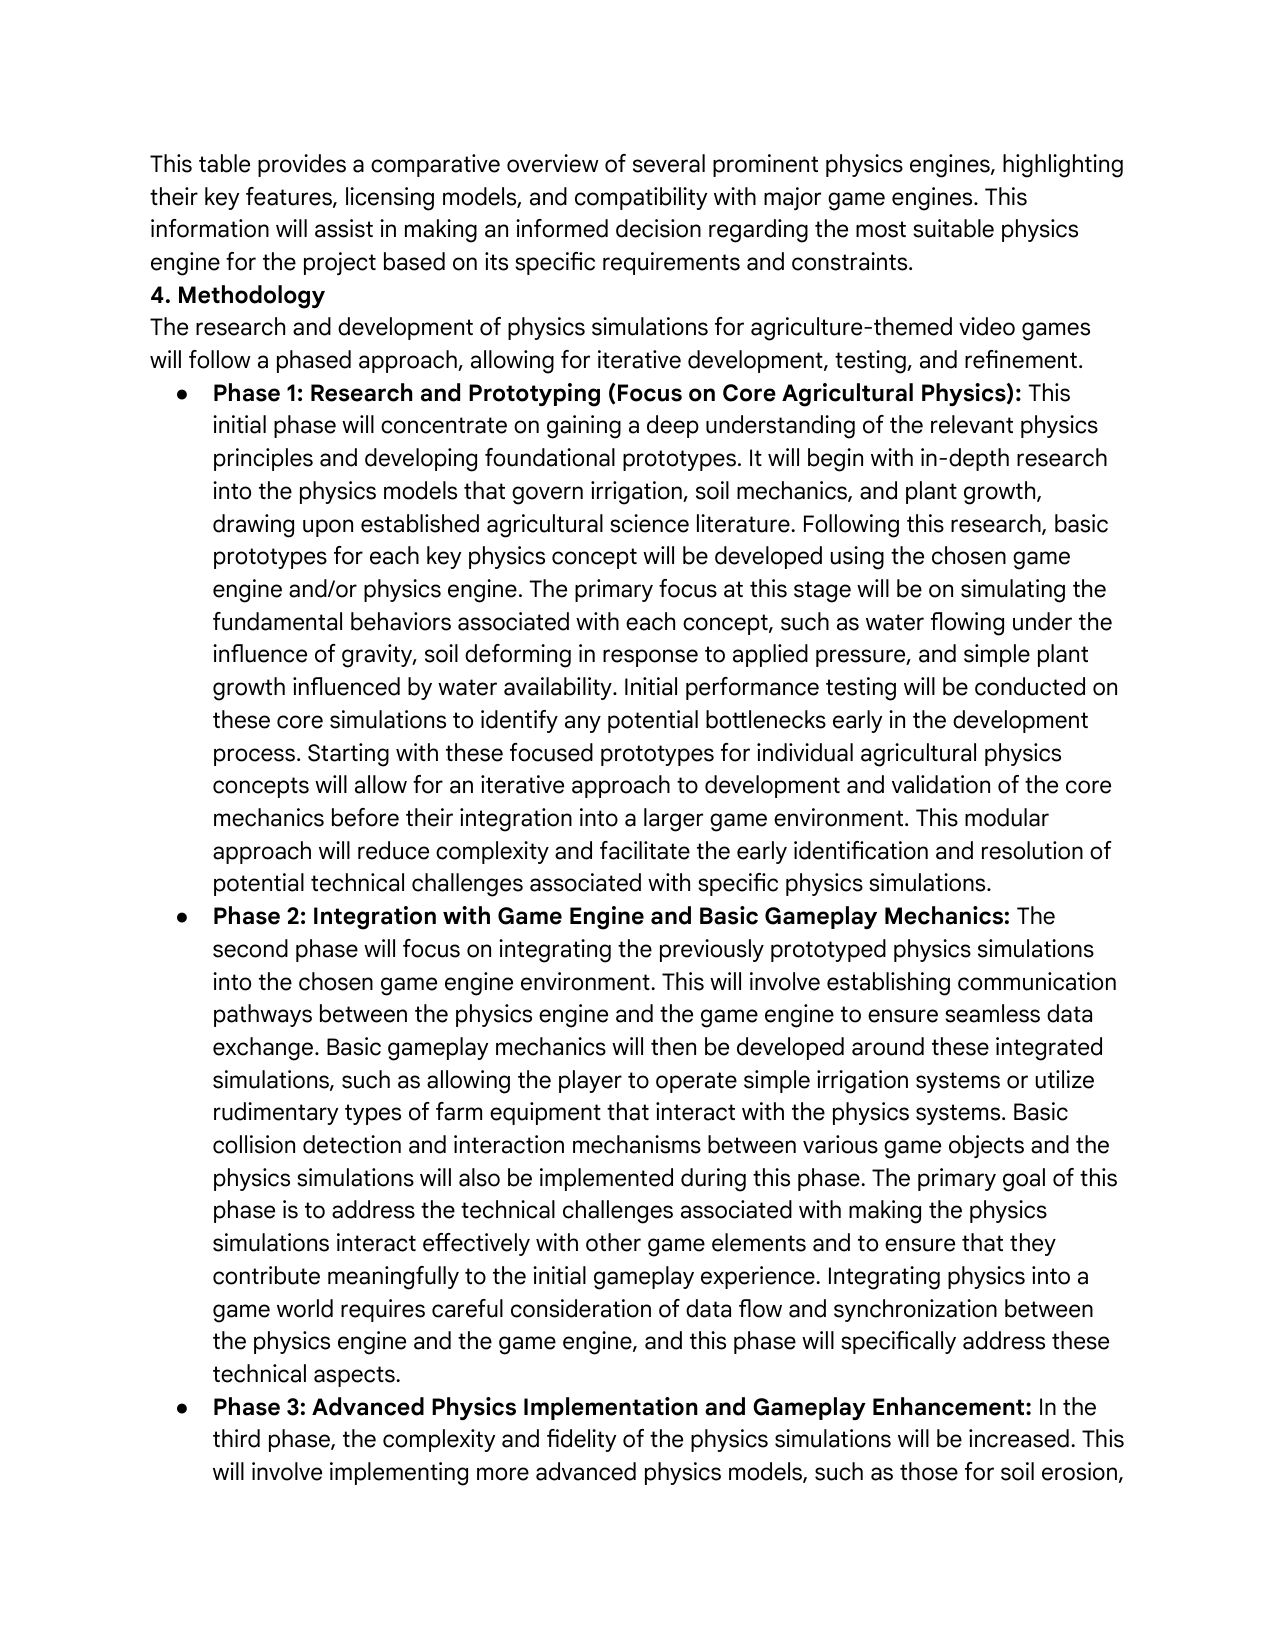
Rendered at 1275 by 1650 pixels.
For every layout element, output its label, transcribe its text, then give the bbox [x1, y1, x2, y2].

list Phase 1: Research and Prototyping (Focus on Core Agricultural Physics): This initial phase will concentrate on gaining a deep understanding of the relevant physics principles and developing foundational prototypes. It will begin with in-depth research into the physics models that govern irrigation, soil mechanics, and plant growth, drawing upon established agricultural science literature. Following this research, basic prototypes for each key physics concept will be developed using the chosen game engine and/or physics engine. The primary focus at this stage will be on simulating the fundamental behaviors associated with each concept, such as water flowing under the influence of gravity, soil deforming in response to applied pressure, and simple plant growth influenced by water availability. Initial performance testing will be conducted on these core simulations to identify any potential bottlenecks early in the development process. Starting with these focused prototypes for individual agricultural physics concepts will allow for an iterative approach to development and validation of the core mechanics before their integration into a larger game environment. This modular approach will reduce complexity and facilitate the early identification and resolution of potential technical challenges associated with specific physics simulations. [175, 379, 1125, 898]
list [175, 1393, 1125, 1487]
list Phase 2: Integration with Game Engine and Basic Gameplay Mechanics: The second phase will focus on integrating the previously prototyped physics simulations into the chosen game engine environment. This will involve establishing communication pathways between the physics engine and the game engine to ensure seamless data exchange. Basic gameplay mechanics will then be developed around these integrated simulations, such as allowing the player to operate simple irrigation systems or utilize rudimentary types of farm equipment that interact with the physics systems. Basic collision detection and interaction mechanisms between various game objects and the physics simulations will also be implemented during this phase. The primary goal of this phase is to address the technical challenges associated with making the physics simulations interact effectively with other game elements and to ensure that they contribute meaningfully to the initial gameplay experience. Integrating physics into a game world requires careful consideration of data flow and synchronization between the physics engine and the game engine, and this phase will specifically address these technical aspects. [175, 902, 1125, 1389]
text 4. Methodology [150, 281, 1125, 309]
text The research and development of physics simulations for agriculture-themed video games will follow a phased approach, allowing for iterative development, testing, and refinement. [150, 313, 1125, 375]
text This table provides a comparative overview of several prominent physics engines, highlighting their key features, licensing models, and compatibility with major game engines. This information will assist in making an informed decision regarding the most suitable physics engine for the project based on its specific requirements and constraints. [150, 150, 1125, 277]
